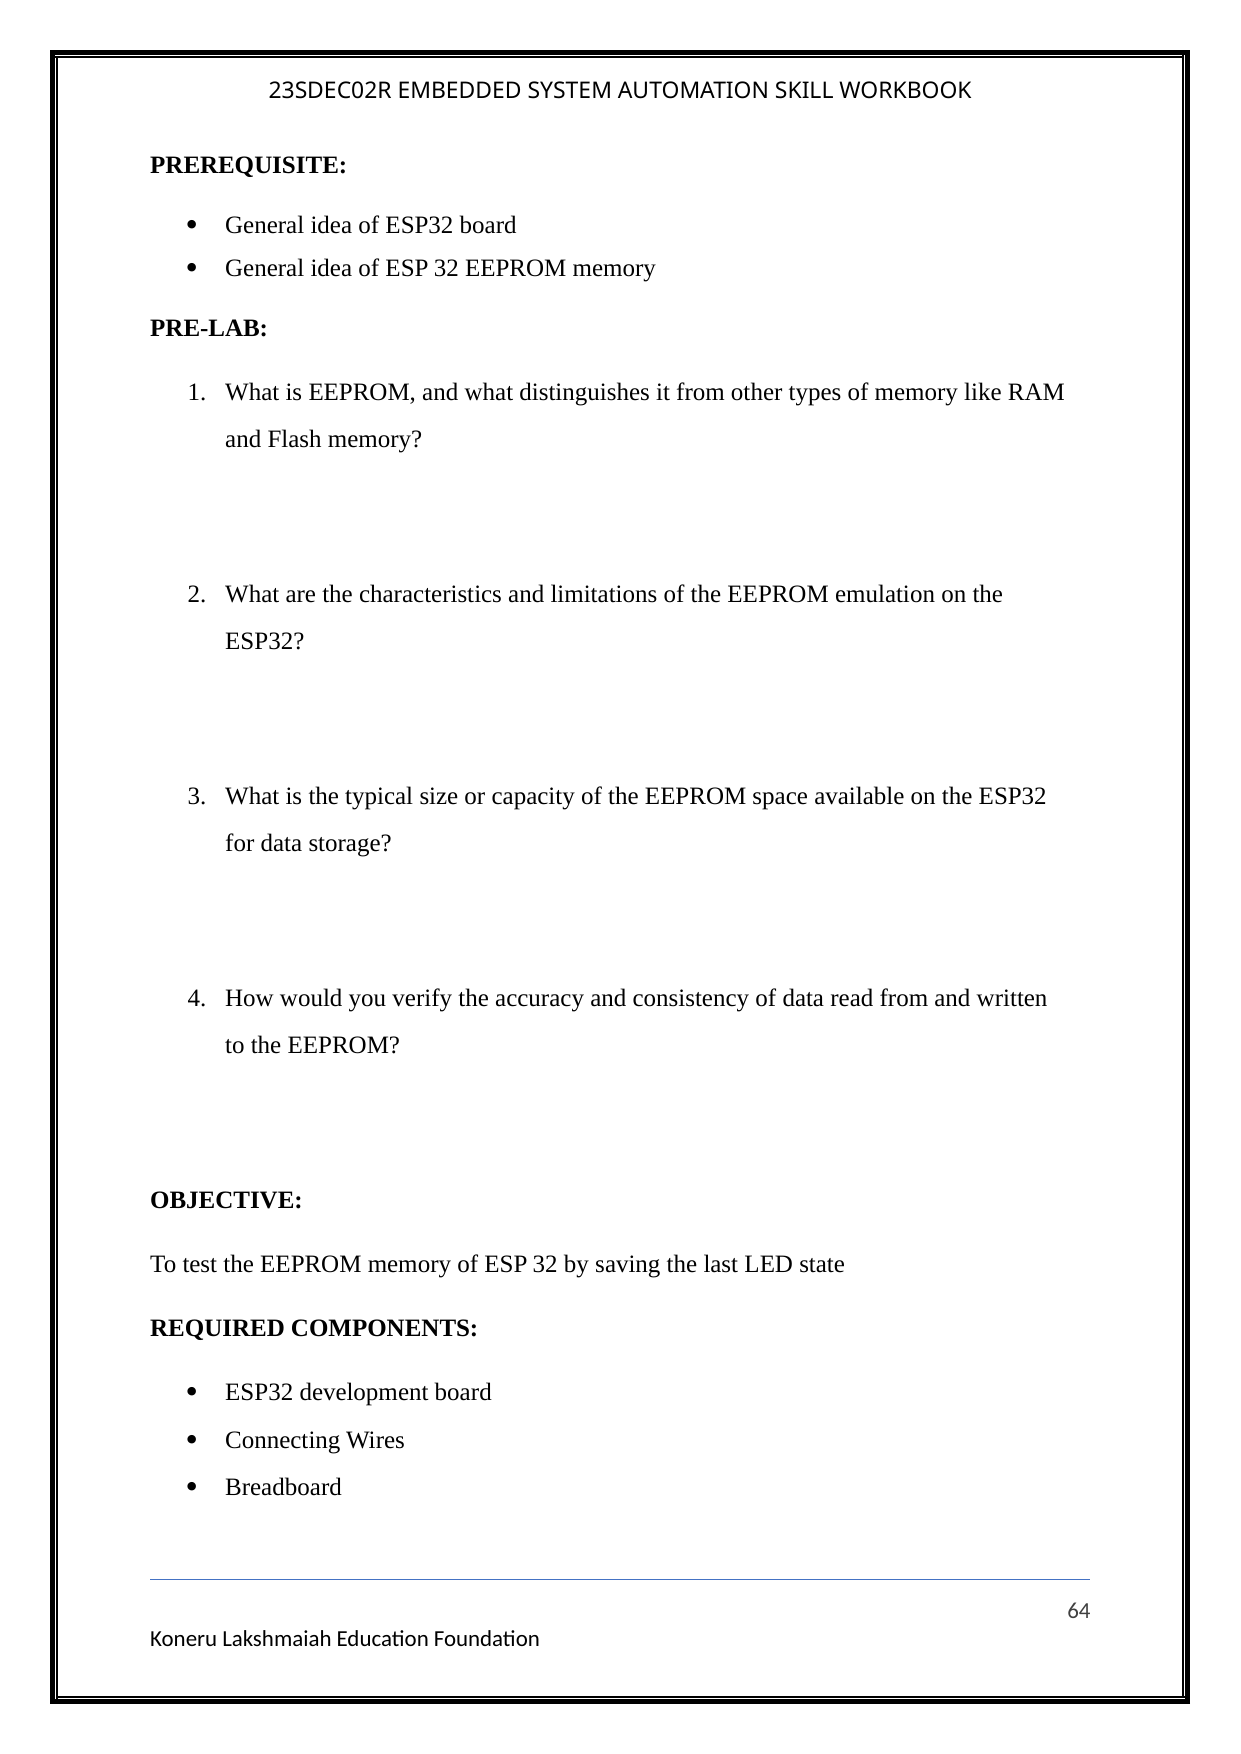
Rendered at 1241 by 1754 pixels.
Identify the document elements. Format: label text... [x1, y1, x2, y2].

text PRE-LAB: [150, 313, 587, 341]
list General idea of ESP32 board [187, 210, 1090, 238]
text REQUIRED COMPONENTS: [150, 1313, 587, 1342]
list ESP32 development board [187, 1377, 1050, 1406]
text PREREQUISITE: [150, 150, 1090, 179]
list Breadboard [187, 1472, 1050, 1501]
list General idea of ESP 32 EEPROM memory [187, 253, 1090, 282]
list How would you verify the accuracy and consistency of data read from and written to the EEPROM? [187, 983, 1050, 1059]
text OBJECTIVE: [150, 1185, 587, 1214]
list What are the characteristics and limitations of the EEPROM emulation on the ESP32? [187, 579, 1080, 655]
text To test the EEPROM memory of ESP 32 by saving the last LED state [150, 1249, 1066, 1278]
list Connecting Wires [187, 1425, 1050, 1453]
list What is the typical size or capacity of the EEPROM space available on the ESP32 for data storage? [187, 781, 1050, 857]
list What is EEPROM, and what distinguishes it from other types of memory like RAM and Flash memory? [187, 377, 1080, 453]
